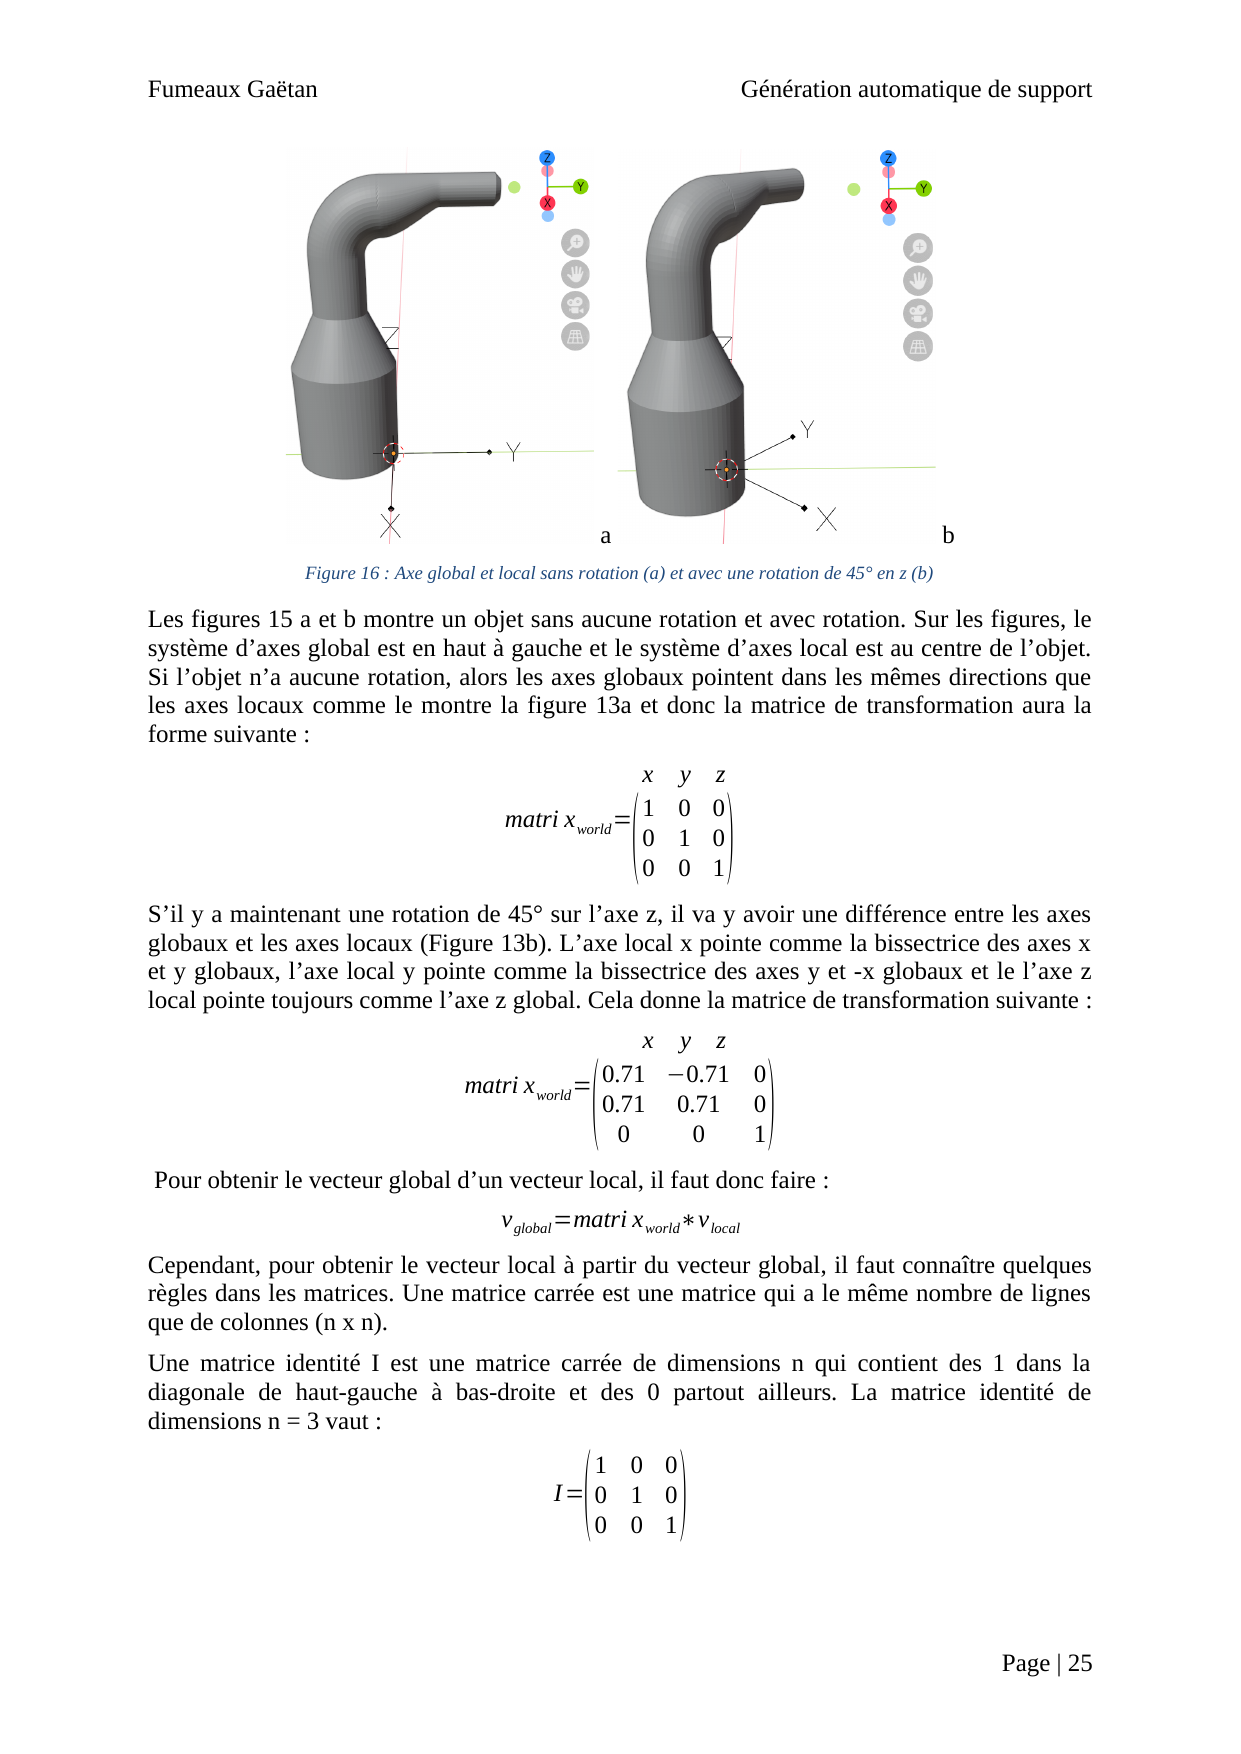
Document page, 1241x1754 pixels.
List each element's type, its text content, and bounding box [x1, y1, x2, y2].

text Pour obtenir le vecteur global d’un vecteur local, il faut donc faire : [148, 1165, 1093, 1193]
text Les figures 15 a et b montre un objet sans aucune rotation et avec rotation. Sur les figures, le système d’axes global est en haut à gauche et le système d’axes local est au centre de l’objet. Si l’objet n’a aucune rotation, alors les axes globaux pointent dans les mêmes directions que les axes locaux comme le montre la figure 13a et donc la matrice de transformation aura la forme suivante : [148, 604, 1093, 748]
picture [285, 147, 594, 544]
text S’il y a maintenant une rotation de 45° sur l’axe z, il va y avoir une différence entre les axes globaux et les axes locaux (Figure 13b). L’axe local x pointe comme la bissectrice des axes x et y globaux, l’axe local y pointe comme la bissectrice des axes y et -x globaux et le l’axe z local pointe toujours comme l’axe z global. Cela donne la matrice de transformation suivante : [148, 899, 1093, 1014]
picture [617, 149, 936, 544]
text Figure 16 : Axe global et local sans rotation (a) et avec une rotation de 45° en z (b) [148, 562, 1093, 583]
text Cependant, pour obtenir le vecteur local à partir du vecteur global, il faut connaître quelques règles dans les matrices. Une matrice carrée est une matrice qui a le même nombre de lignes que de colonnes (n x n). [148, 1250, 1093, 1336]
text Une matrice identité I est une matrice carrée de dimensions n qui contient des 1 dans la diagonale de haut-gauche à bas-droite et des 0 partout ailleurs. La matrice identité de dimensions n = 3 vaut : [148, 1348, 1093, 1435]
